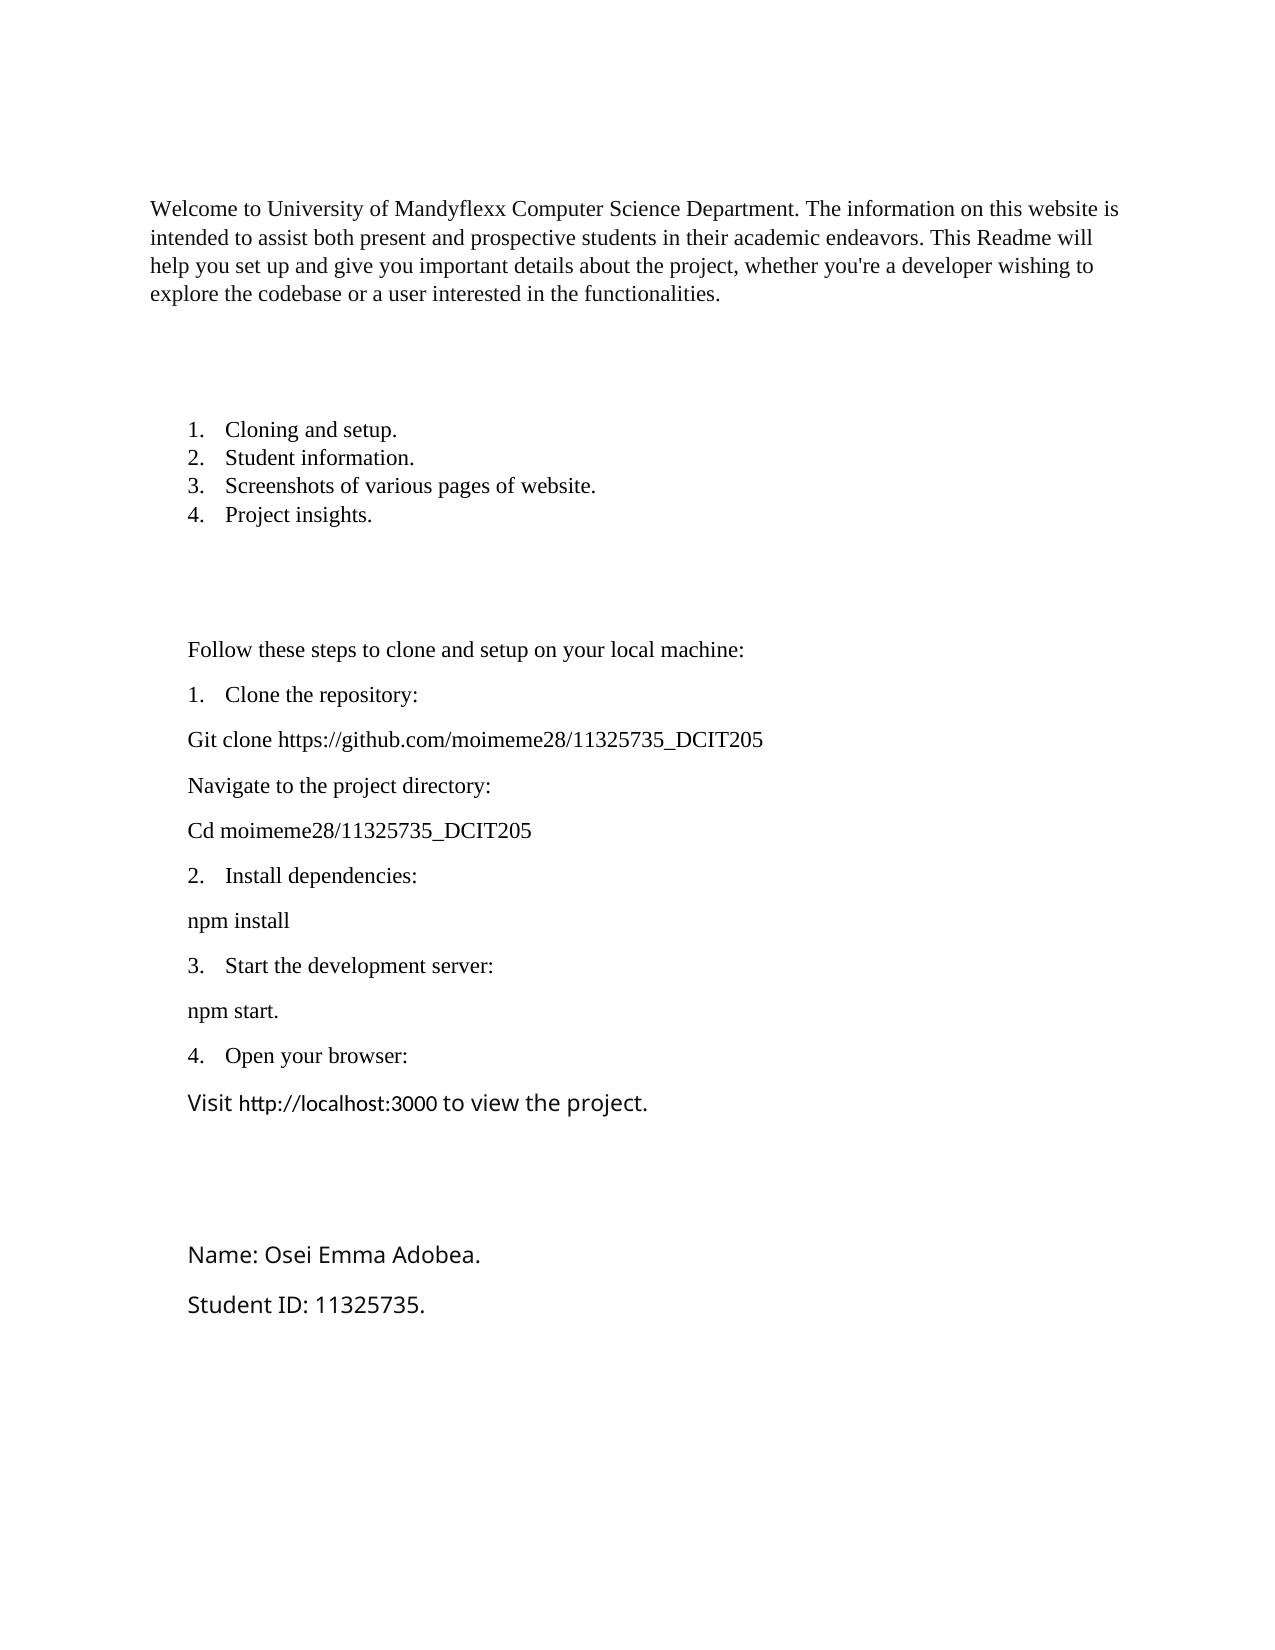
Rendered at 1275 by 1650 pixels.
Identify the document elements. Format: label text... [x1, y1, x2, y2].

list Screenshots of various pages of website. [187, 473, 1125, 499]
text Welcome to University of Mandyflexx Computer Science Department. The information on this website is intended to assist both present and prospective students in their academic endeavors. This Readme will help you set up and give you important details about the project, whether you're a developer wishing to explore the codebase or a user interested in the functionalities. [150, 195, 1125, 307]
text Name: Osei Emma Adobea. [187, 1239, 1125, 1270]
text Visit http://localhost:3000 to view the project. [187, 1087, 1125, 1119]
list Open your browser: [187, 1042, 1125, 1069]
text Student ID: 11325735. [187, 1289, 1125, 1320]
text Git clone https://github.com/moimeme28/11325735_DCIT205 [187, 727, 1125, 753]
list Install dependencies: [187, 862, 1125, 888]
text npm start. [187, 997, 1125, 1023]
text Navigate to the project directory: [187, 772, 1125, 798]
text npm install [187, 907, 1125, 933]
list Project insights. [187, 501, 1125, 527]
list Start the development server: [187, 952, 1125, 978]
list Student information. [187, 444, 1125, 471]
text Cd moimeme28/11325735_DCIT205 [187, 817, 1125, 843]
list Cloning and setup. [187, 416, 1125, 442]
list Clone the repository: [187, 681, 1125, 708]
text Follow these steps to clone and setup on your local machine: [187, 636, 1125, 663]
